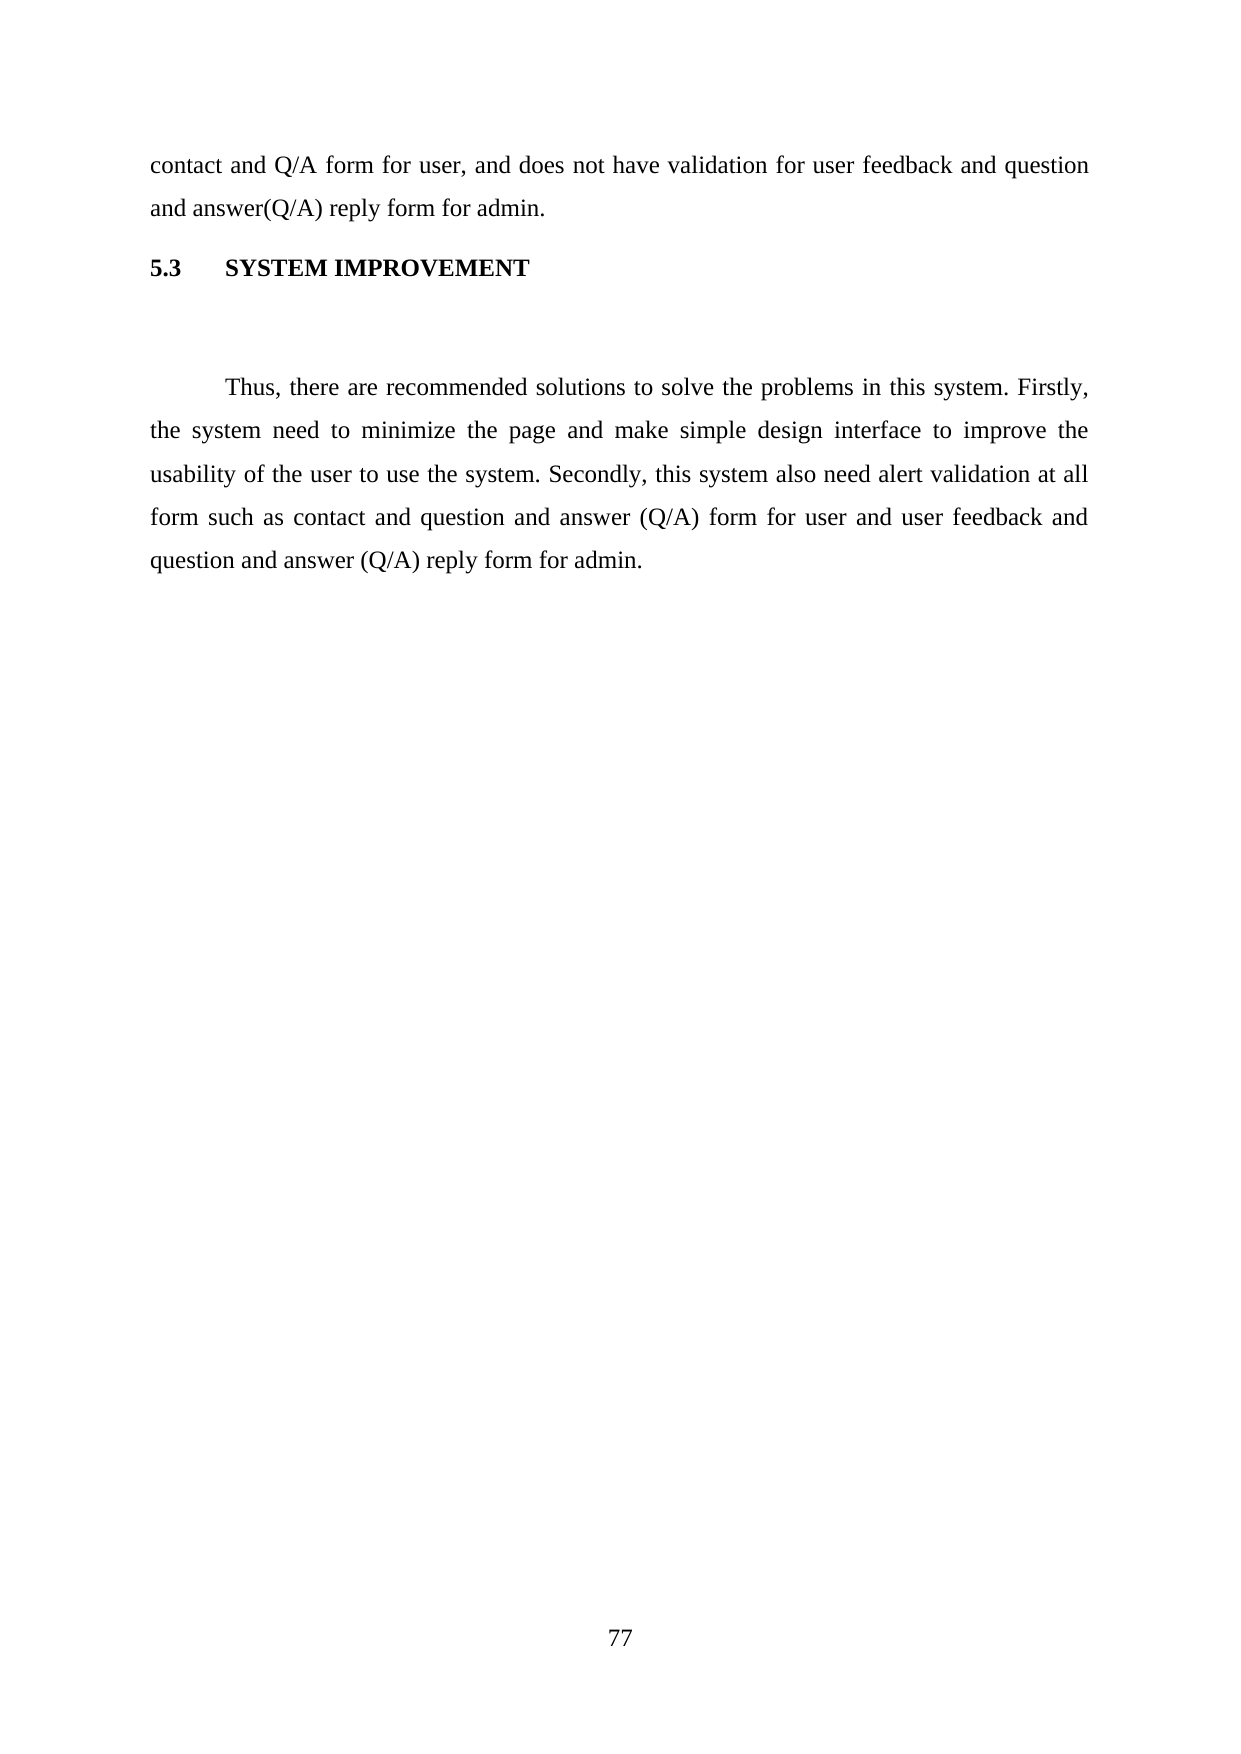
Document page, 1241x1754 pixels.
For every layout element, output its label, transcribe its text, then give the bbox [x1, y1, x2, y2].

text 5.3 SYSTEM IMPROVEMENT [150, 253, 1090, 282]
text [150, 150, 1090, 222]
text Thus, there are recommended solutions to solve the problems in this system. Firstly, the system need to minimize the page and make simple design interface to improve the usability of the user to use the system. Secondly, this system also need alert validation at all form such as contact and question and answer (Q/A) form for user and user feedback and question and answer (Q/A) reply form for admin. [150, 372, 1090, 574]
